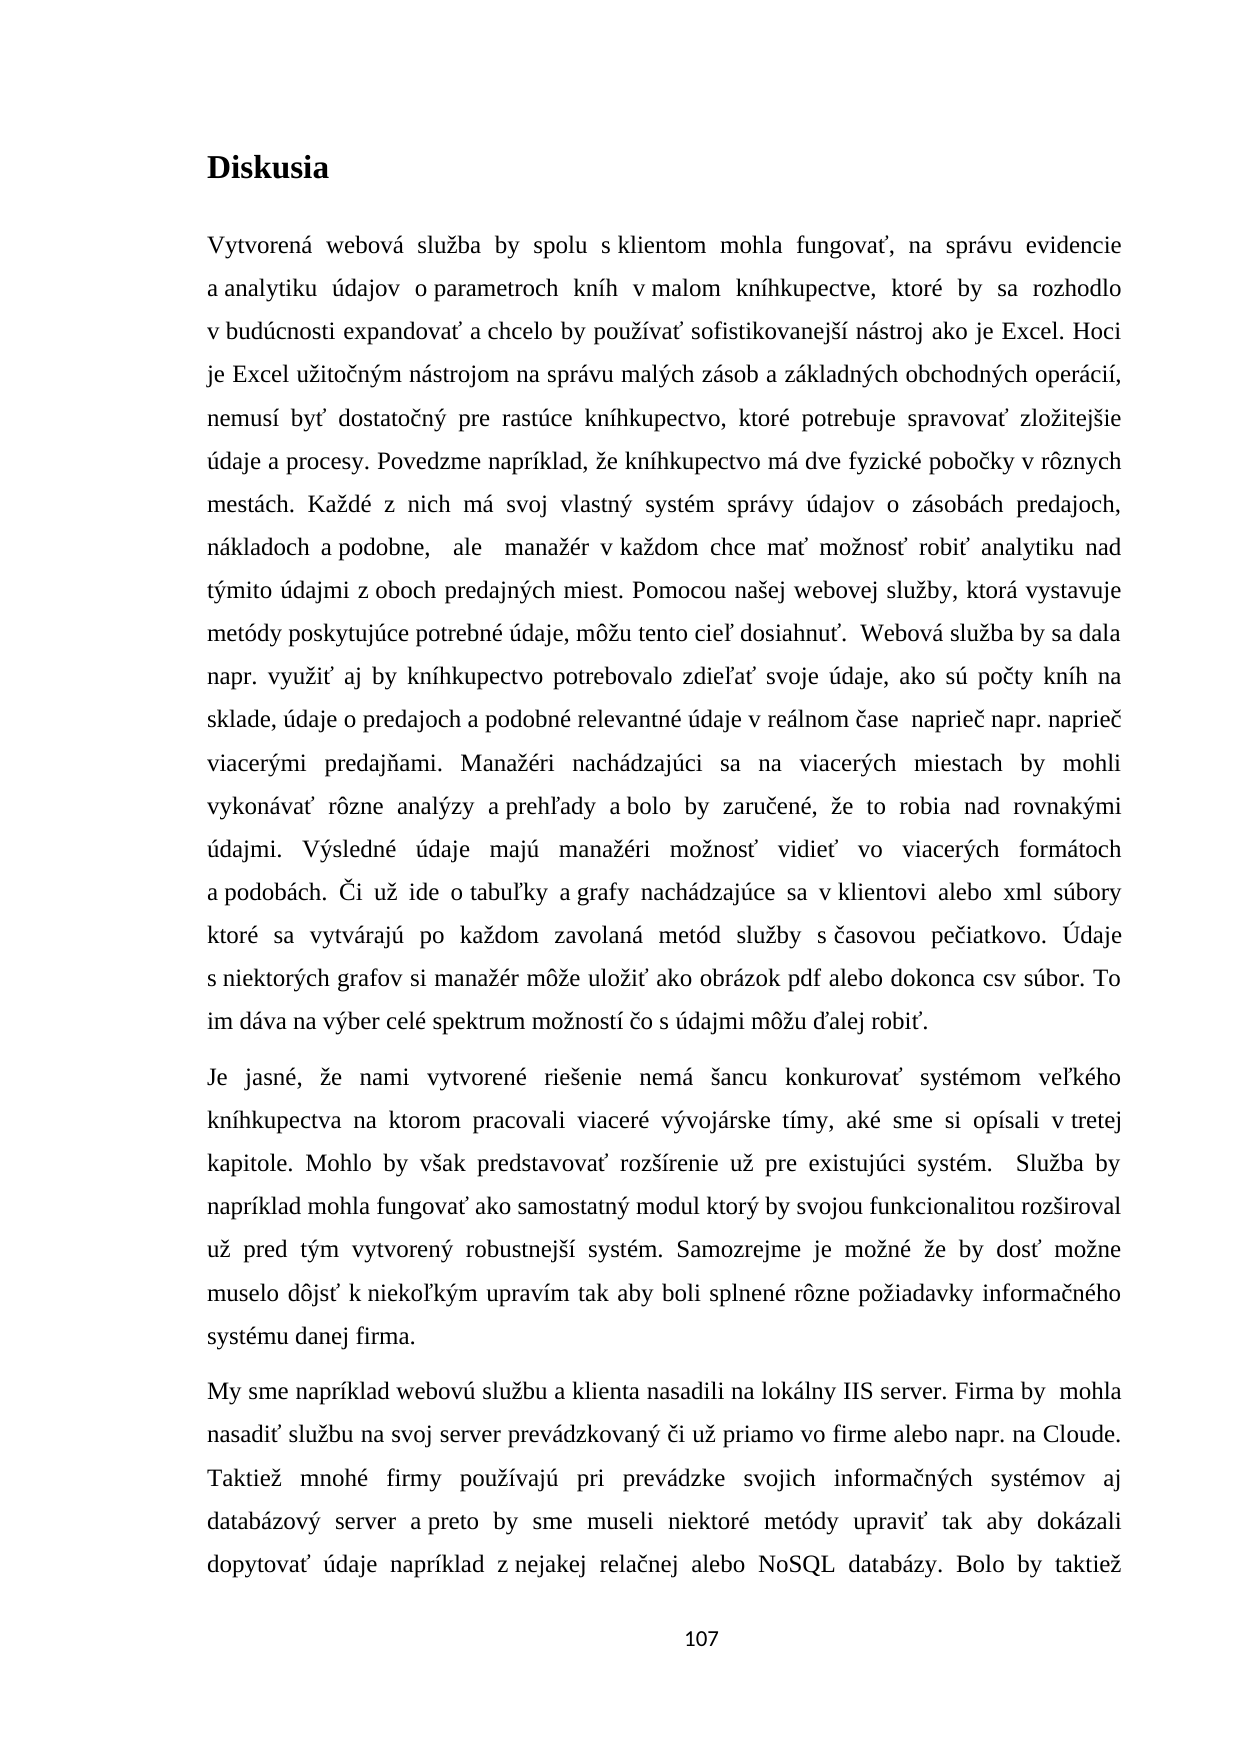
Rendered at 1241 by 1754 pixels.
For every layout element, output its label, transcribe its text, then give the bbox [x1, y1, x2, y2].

text Vytvorená webová služba by spolu s klientom mohla fungovať, na správu evidencie a analytiku údajov o parametroch kníh v malom kníhkupectve, ktoré by sa rozhodlo v budúcnosti expandovať a chcelo by používať sofistikovanejší nástroj ako je Excel. Hoci je Excel užitočným nástrojom na správu malých zásob a základných obchodných operácií, nemusí byť dostatočný pre rastúce kníhkupectvo, ktoré potrebuje spravovať zložitejšie údaje a procesy. Povedzme napríklad, že kníhkupectvo má dve fyzické pobočky v rôznych mestách. Každé z nich má svoj vlastný systém správy údajov o zásobách predajoch, nákladoch a podobne, ale manažér v každom chce mať možnosť robiť analytiku nad týmito údajmi z oboch predajných miest. Pomocou našej webovej služby, ktorá vystavuje metódy poskytujúce potrebné údaje, môžu tento cieľ dosiahnuť. Webová služba by sa dala napr. využiť aj by kníhkupectvo potrebovalo zdieľať svoje údaje, ako sú počty kníh na sklade, údaje o predajoch a podobné relevantné údaje v reálnom čase naprieč napr. naprieč viacerými predajňami. Manažéri nachádzajúci sa na viacerých miestach by mohli vykonávať rôzne analýzy a prehľady a bolo by zaručené, že to robia nad rovnakými údajmi. Výsledné údaje majú manažéri možnosť vidieť vo viacerých formátoch a podobách. Či už ide o tabuľky a grafy nachádzajúce sa v klientovi alebo xml súbory ktoré sa vytvárajú po každom zavolaná metód služby s časovou pečiatkovo. Údaje s niektorých grafov si manažér môže uložiť ako obrázok pdf alebo dokonca csv súbor. To im dáva na výber celé spektrum možností čo s údajmi môžu ďalej robiť. [207, 230, 1122, 1035]
text Je jasné, že nami vytvorené riešenie nemá šancu konkurovať systémom veľkého kníhkupectva na ktorom pracovali viaceré vývojárske tímy, aké sme si opísali v tretej kapitole. Mohlo by však predstavovať rozšírenie už pre existujúci systém. Služba by napríklad mohla fungovať ako samostatný modul ktorý by svojou funkcionalitou rozširoval už pred tým vytvorený robustnejší systém. Samozrejme je možné že by dosť možne muselo dôjsť k niekoľkým upravím tak aby boli splnené rôzne požiadavky informačného systému danej firma. [207, 1062, 1122, 1349]
subtitle Diskusia [207, 148, 1122, 186]
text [207, 1376, 1122, 1578]
